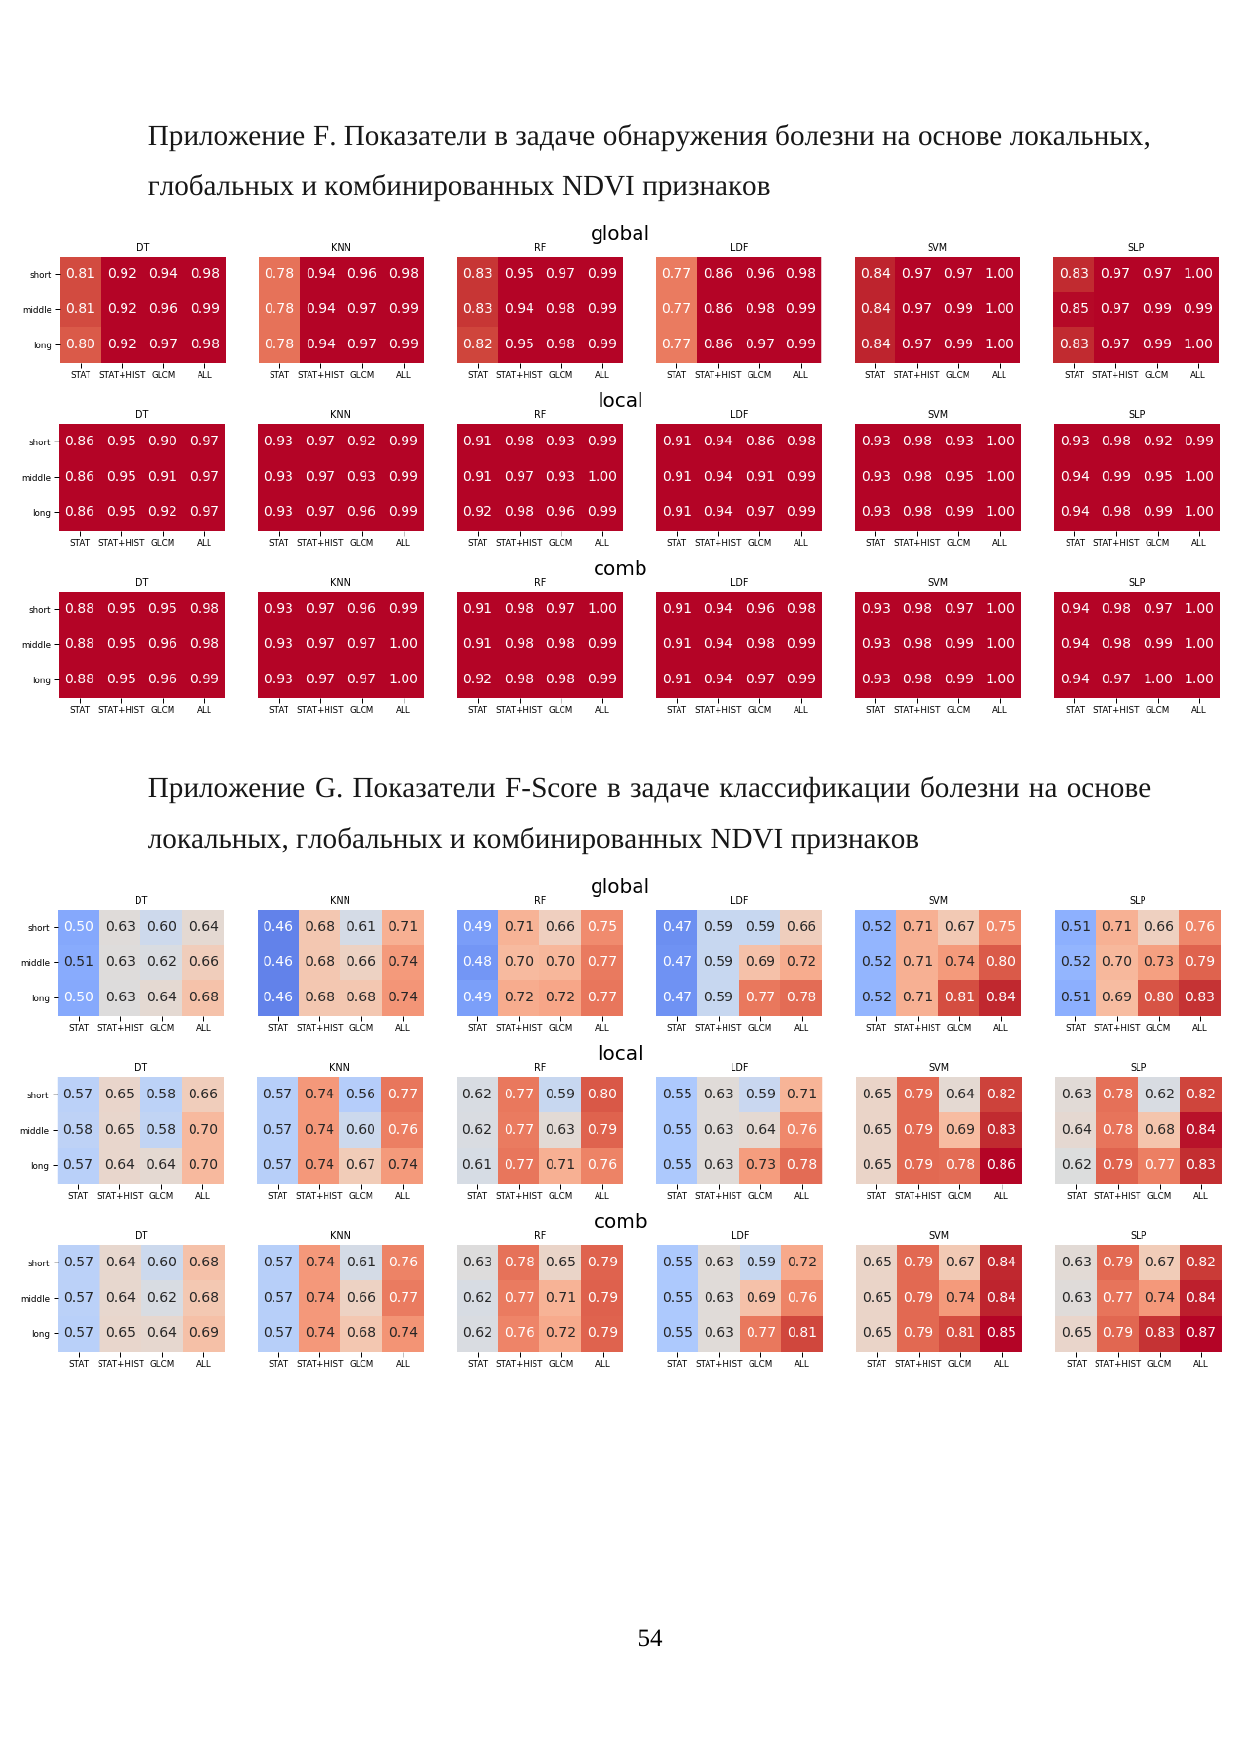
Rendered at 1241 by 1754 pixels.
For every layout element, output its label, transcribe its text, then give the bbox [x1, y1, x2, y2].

text Приложение F. Показатели в задаче обнаружения болезни на основе локальных, глобальных и комбинированных NDVI признаков [148, 118, 1152, 202]
picture [14, 218, 1226, 721]
picture [12, 871, 1228, 1375]
text Приложение G. Показатели F-Score в задаче классификации болезни на основе локальных, глобальных и комбинированных NDVI признаков [148, 771, 1152, 854]
